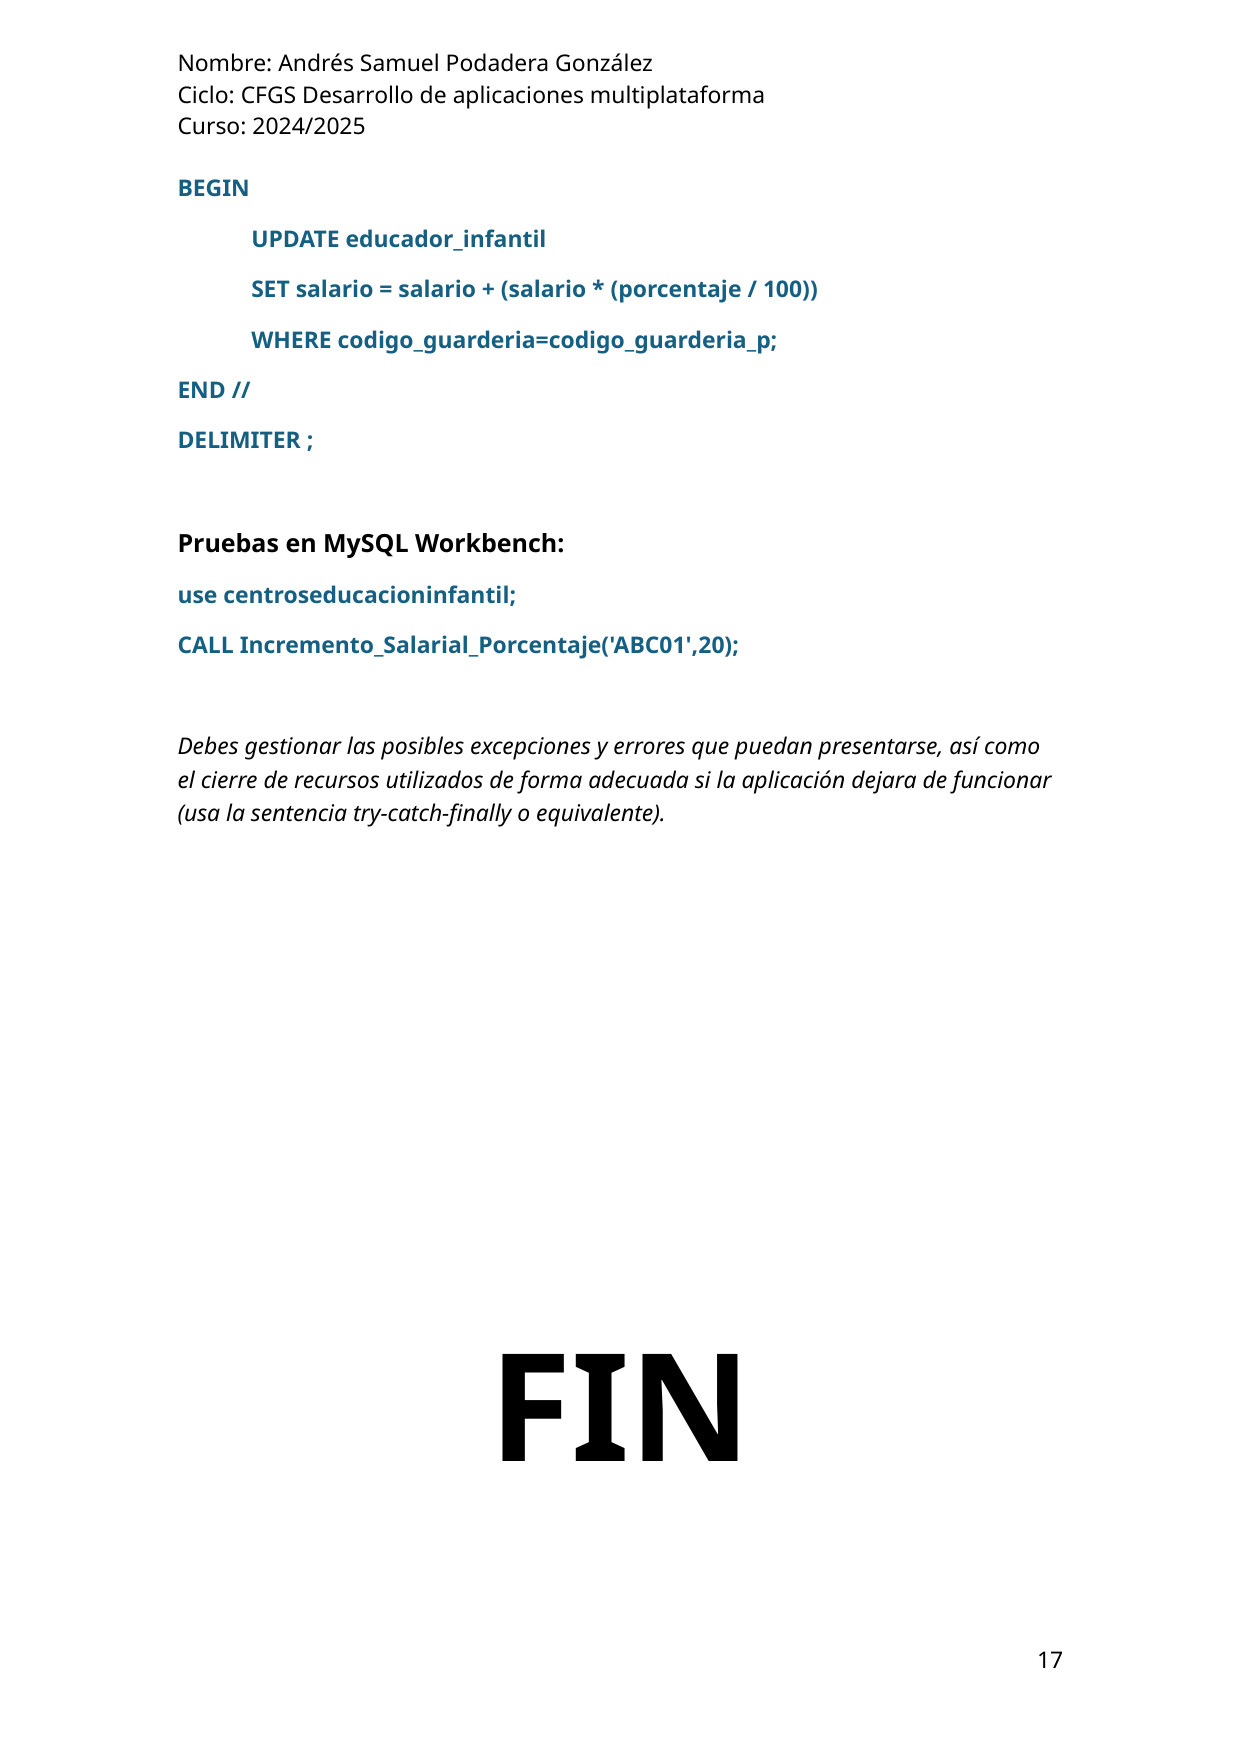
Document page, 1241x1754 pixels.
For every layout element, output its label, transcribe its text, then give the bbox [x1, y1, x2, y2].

text SET salario = salario + (salario * (porcentaje / 100)) [177, 273, 1063, 304]
text UPDATE educador_infantil [177, 223, 1063, 254]
text Pruebas en MySQL Workbench: [177, 525, 1063, 559]
text BEGIN [177, 172, 1063, 203]
text CALL Incremento_Salarial_Porcentaje('ABC01',20); [177, 629, 1063, 660]
text FIN [177, 1302, 1063, 1506]
text WHERE codigo_guarderia=codigo_guarderia_p; [177, 323, 1063, 355]
text Debes gestionar las posibles excepciones y errores que puedan presentarse, así como el cierre de recursos utilizados de forma adecuada si la aplicación dejara de funcionar (usa la sentencia try-catch-finally o equivalente). [177, 730, 1063, 829]
text DELIMITER ; [177, 424, 1063, 456]
text END // [177, 374, 1063, 405]
text use centroseducacioninfantil; [177, 579, 1063, 610]
